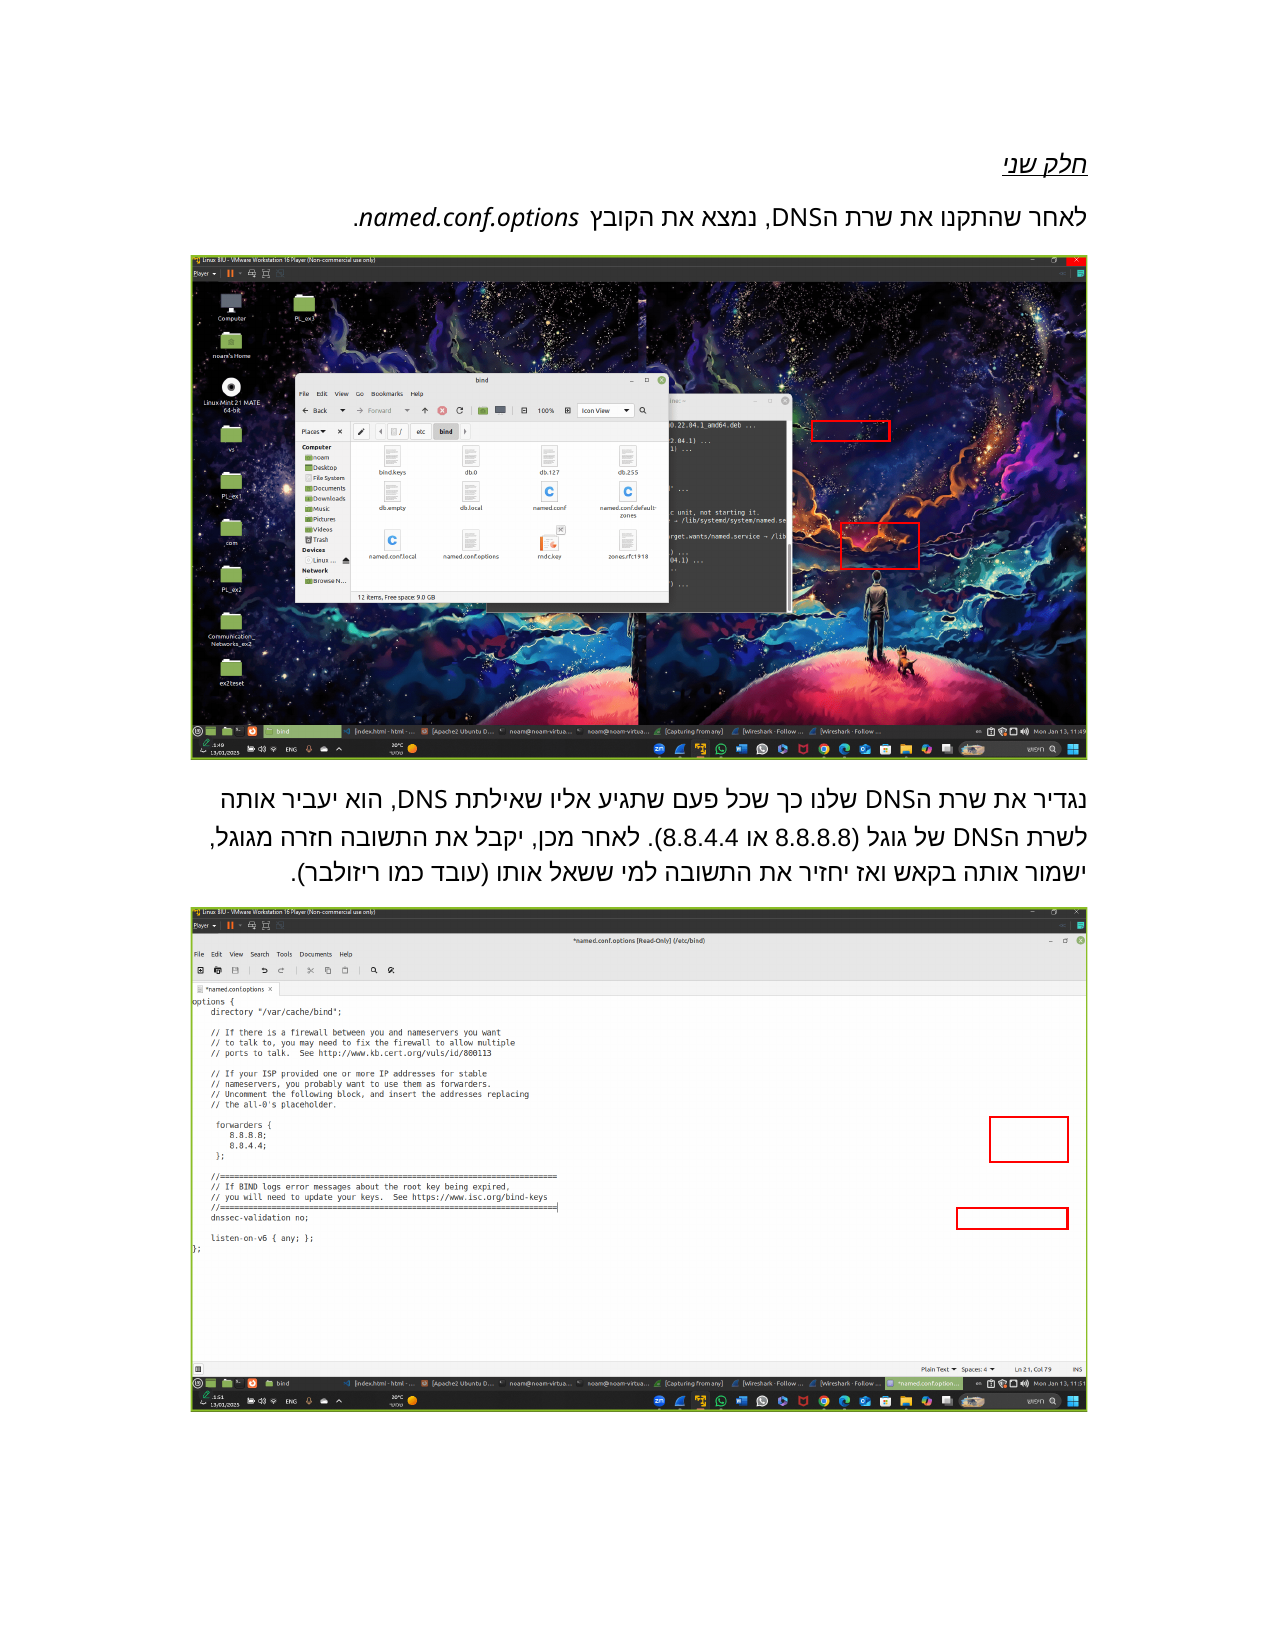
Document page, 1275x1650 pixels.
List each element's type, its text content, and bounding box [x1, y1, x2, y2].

text נגדיר את שרת הDNS שלנו כך שכל פעם שתגיע אליו שאילתת DNS, הוא יעביר אותה לשרת הDNS של גוגל (8.8.8.8 או 8.8.4.4). לאחר מכן, יקבל את התשובה חזרה מגוגל, ישמור אותה בקאש ואז יחזיר את התשובה למי ששאל אותו (עובד כמו ריזולבר). [187, 781, 1087, 887]
text לאחר שהתקנו את שרת הDNS, נמצא את הקובץ named.conf.options. [187, 200, 1087, 234]
text חלק שני [187, 150, 1087, 179]
picture [190, 255, 1088, 760]
picture [190, 907, 1088, 1412]
